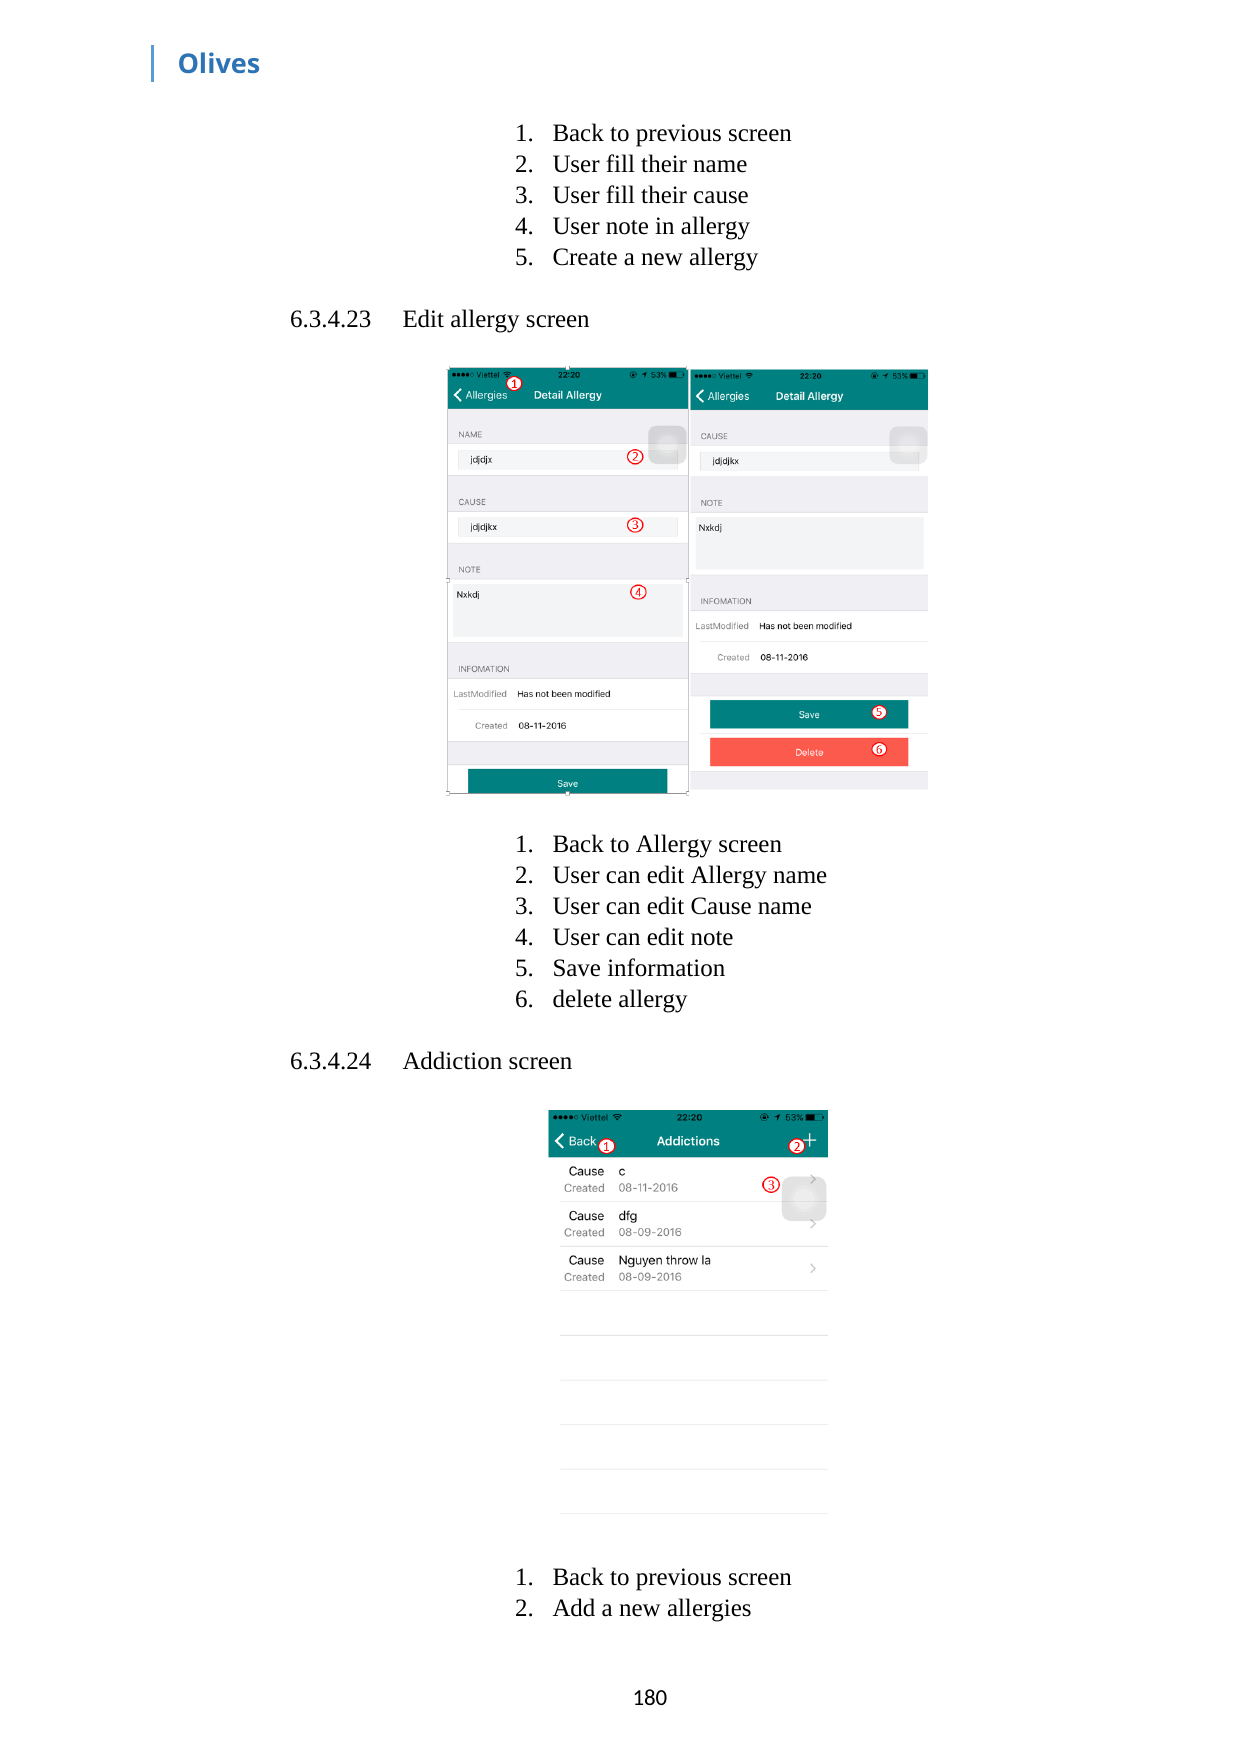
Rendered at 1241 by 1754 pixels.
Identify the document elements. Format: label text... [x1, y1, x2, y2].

picture [546, 1108, 828, 1529]
list Back to Allergy screen [515, 829, 1122, 858]
list Create a new allergy [515, 242, 1122, 271]
list User fill their cause [515, 180, 1122, 209]
list delete allergy [515, 984, 1122, 1013]
list Add a new allergies [515, 1593, 1122, 1622]
list Addiction screen [290, 1046, 1122, 1075]
picture [446, 366, 929, 796]
list User can edit Cause name [515, 891, 1122, 920]
list User can edit Allergy name [515, 860, 1122, 889]
list Back to previous screen [515, 118, 1122, 147]
list User can edit note [515, 922, 1122, 951]
list Edit allergy screen [290, 304, 1122, 333]
list Save information [515, 953, 1122, 982]
list User note in allergy [515, 211, 1122, 240]
list User fill their name [515, 149, 1122, 178]
list Back to previous screen [515, 1562, 1122, 1591]
